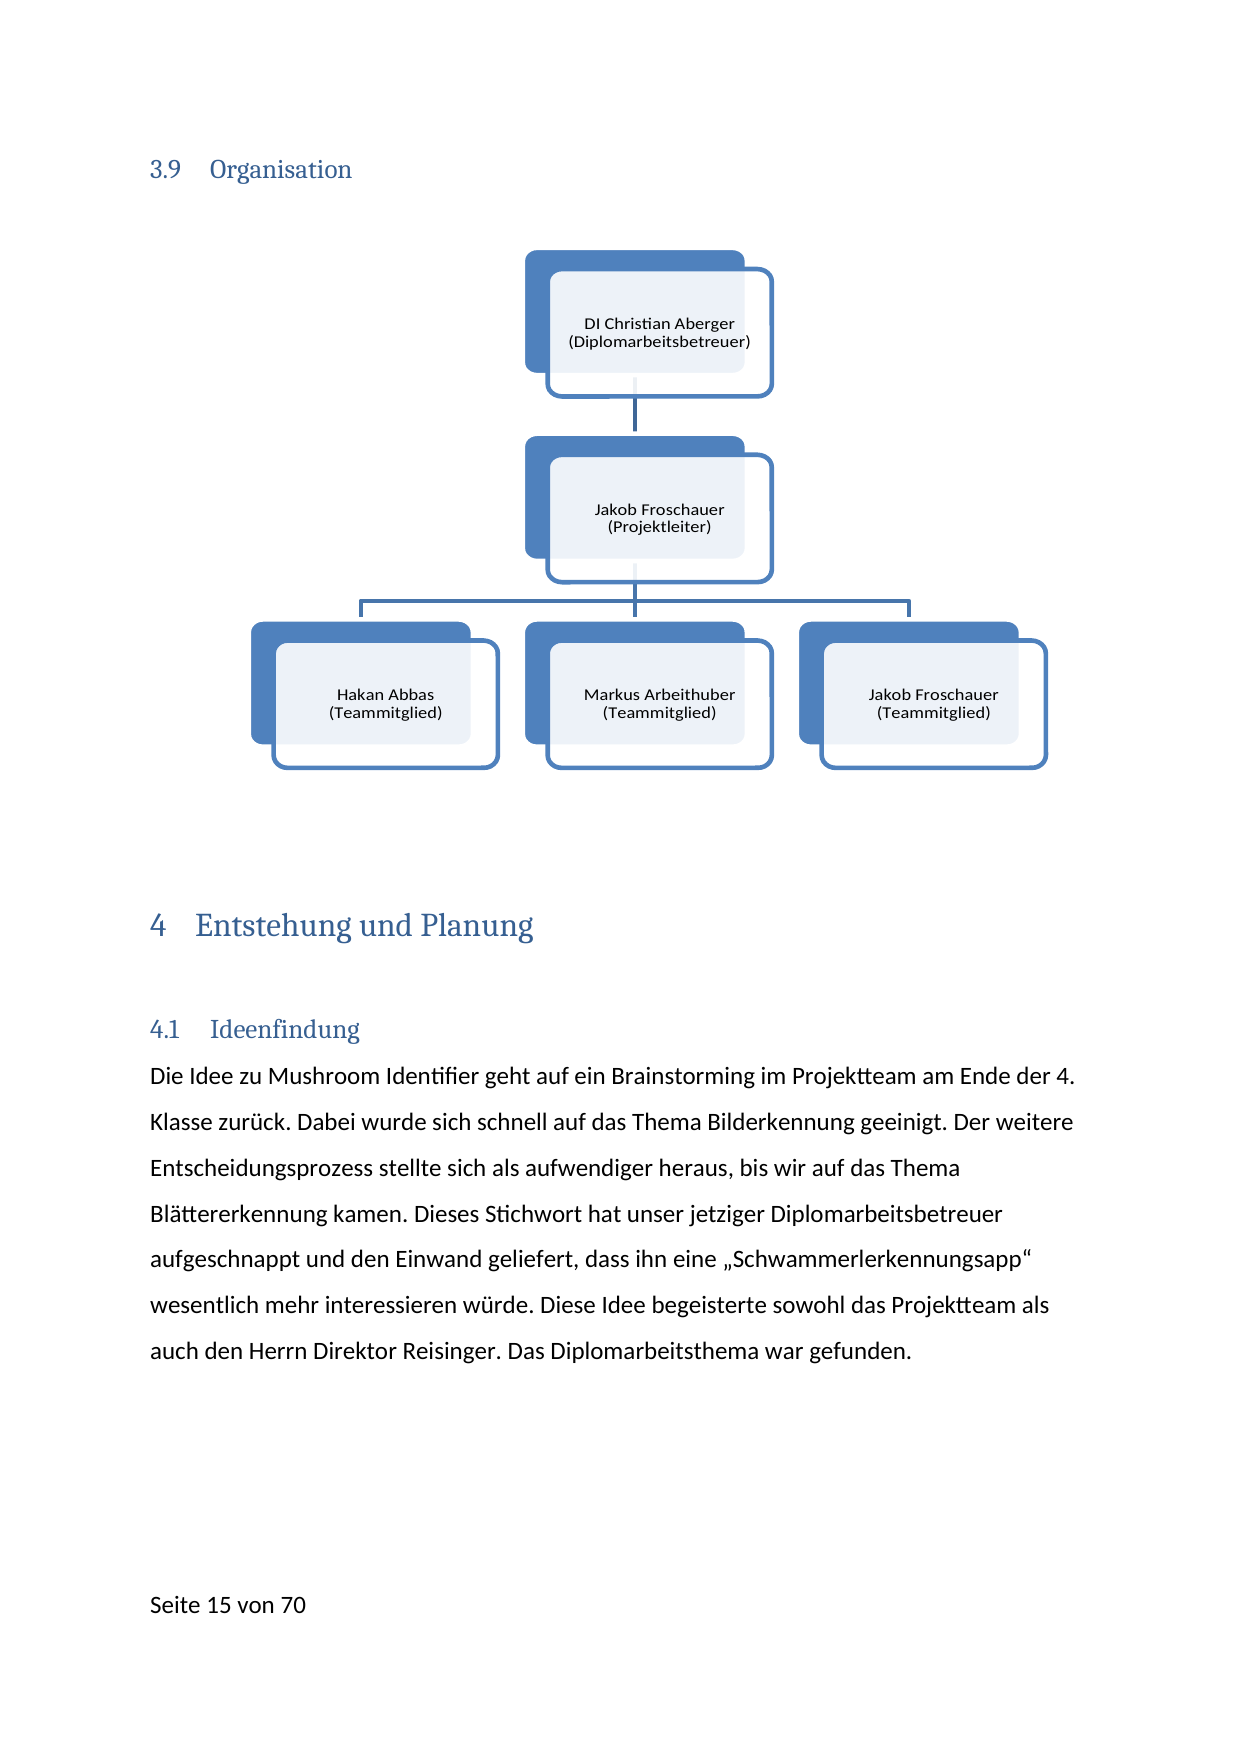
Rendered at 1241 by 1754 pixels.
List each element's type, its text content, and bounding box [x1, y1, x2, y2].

subtitle Organisation [150, 154, 1090, 185]
subtitle Entstehung und Planung [150, 906, 1090, 945]
text Die Idee zu Mushroom Identifier geht auf ein Brainstorming im Projektteam am Ende der 4. Klasse zurück. Dabei wurde sich schnell auf das Thema Bilderkennung geeinigt. Der weitere Entscheidungsprozess stellte sich als aufwendiger heraus, bis wir auf das Thema Blättererkennung kamen. Dieses Stichwort hat unser jetziger Diplomarbeitsbetreuer aufgeschnappt und den Einwand geliefert, dass ihn eine „Schwammerlerkennungsapp“ wesentlich mehr interessieren würde. Diese Idee begeisterte sowohl das Projektteam als auch den Herrn Direktor Reisinger. Das Diplomarbeitsthema war gefunden. [150, 1061, 1090, 1365]
subtitle Ideenfindung [150, 1014, 1090, 1045]
